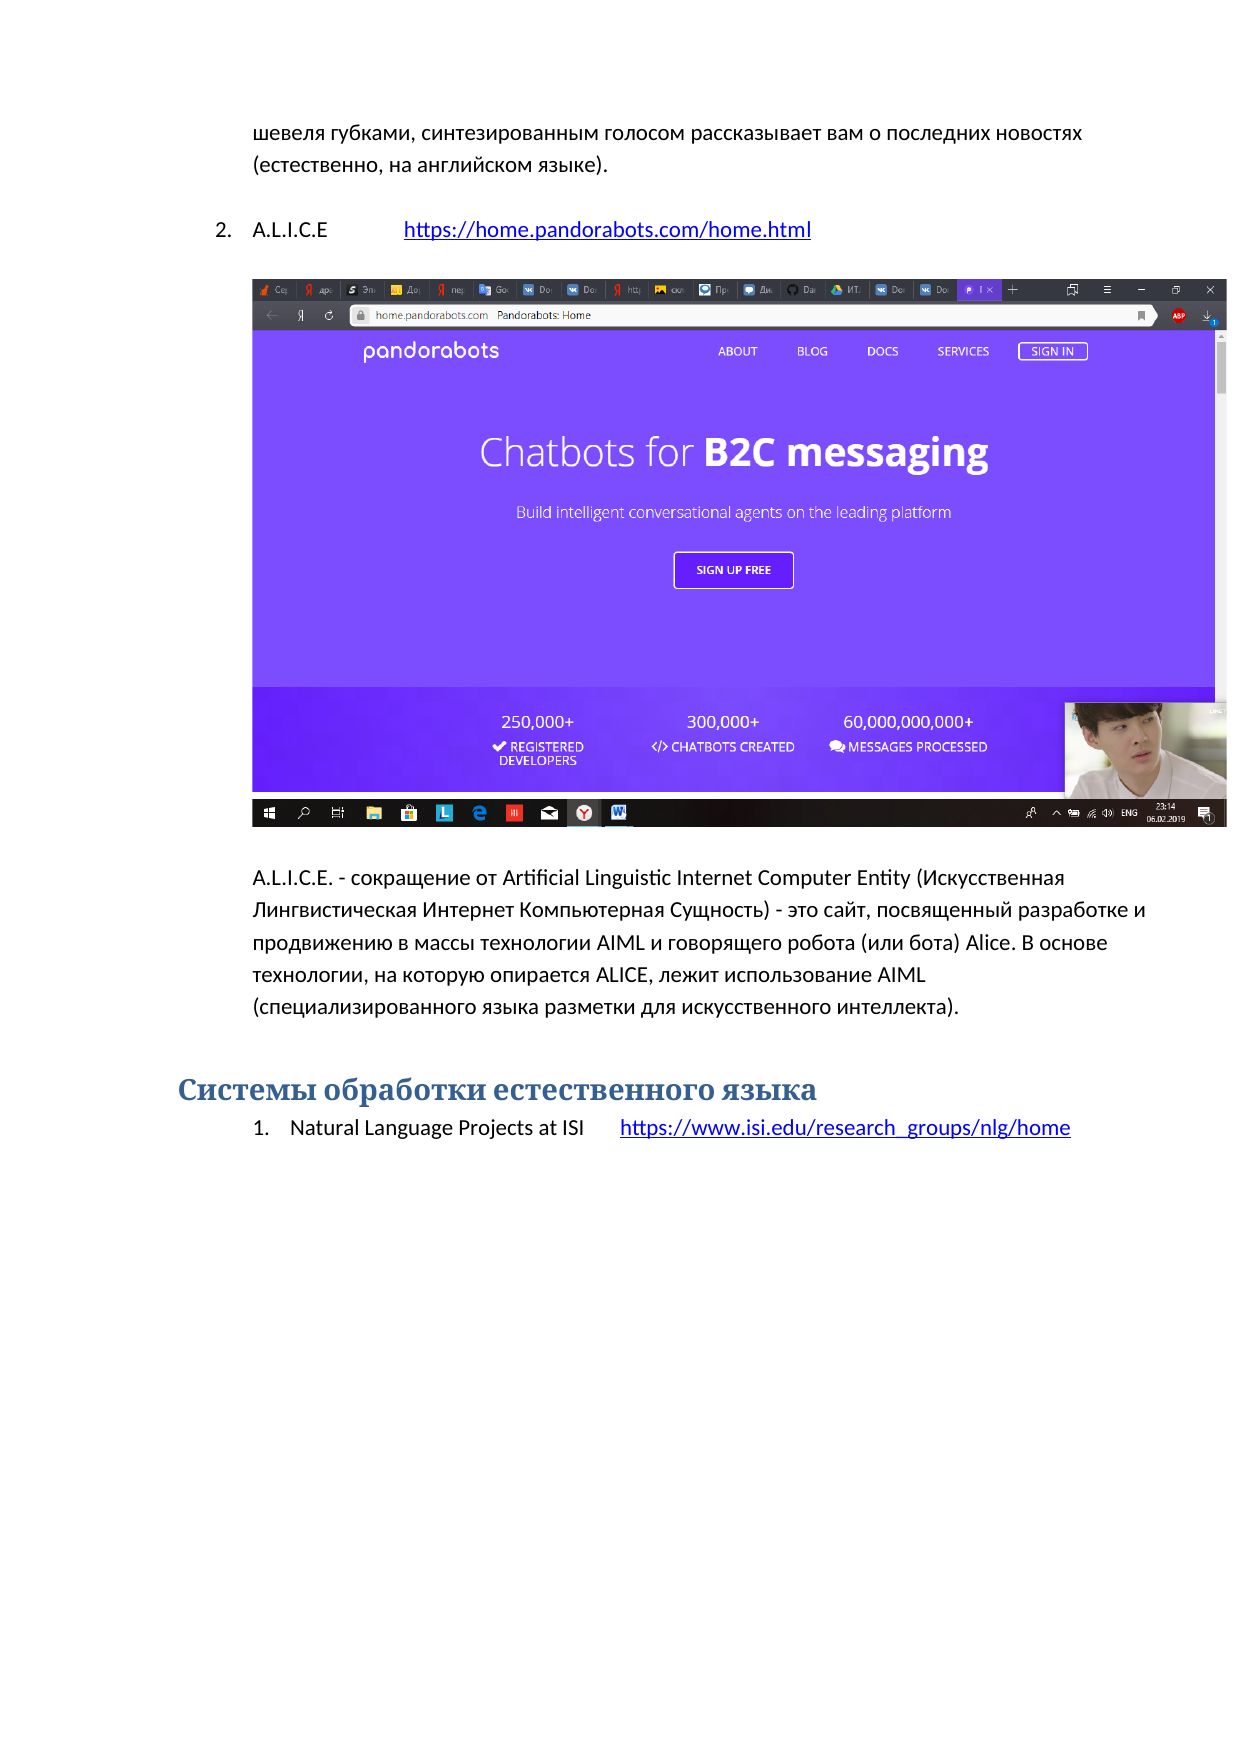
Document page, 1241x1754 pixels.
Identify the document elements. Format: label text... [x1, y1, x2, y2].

picture [252, 279, 1227, 827]
subtitle Системы обработки естественного языка [177, 1074, 1152, 1108]
list Natural Language Projects at ISI https://www.isi.edu/research_groups/nlg/home [252, 1113, 1152, 1141]
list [252, 118, 1152, 178]
list A.L.I.C.E. - сокращение от Artificial Linguistic Internet Computer Entity (Искусственная Лингвистическая Интернет Компьютерная Сущность) - это сайт, посвященный разработке и продвижению в массы технологии AIML и говорящего робота (или бота) Alice. В основе технологии, на которую опирается ALICE, лежит использование AIML (специализированного языка разметки для искусственного интеллекта). [252, 863, 1152, 1020]
list A.L.I.C.E https://home.pandorabots.com/home.html [215, 215, 1152, 243]
